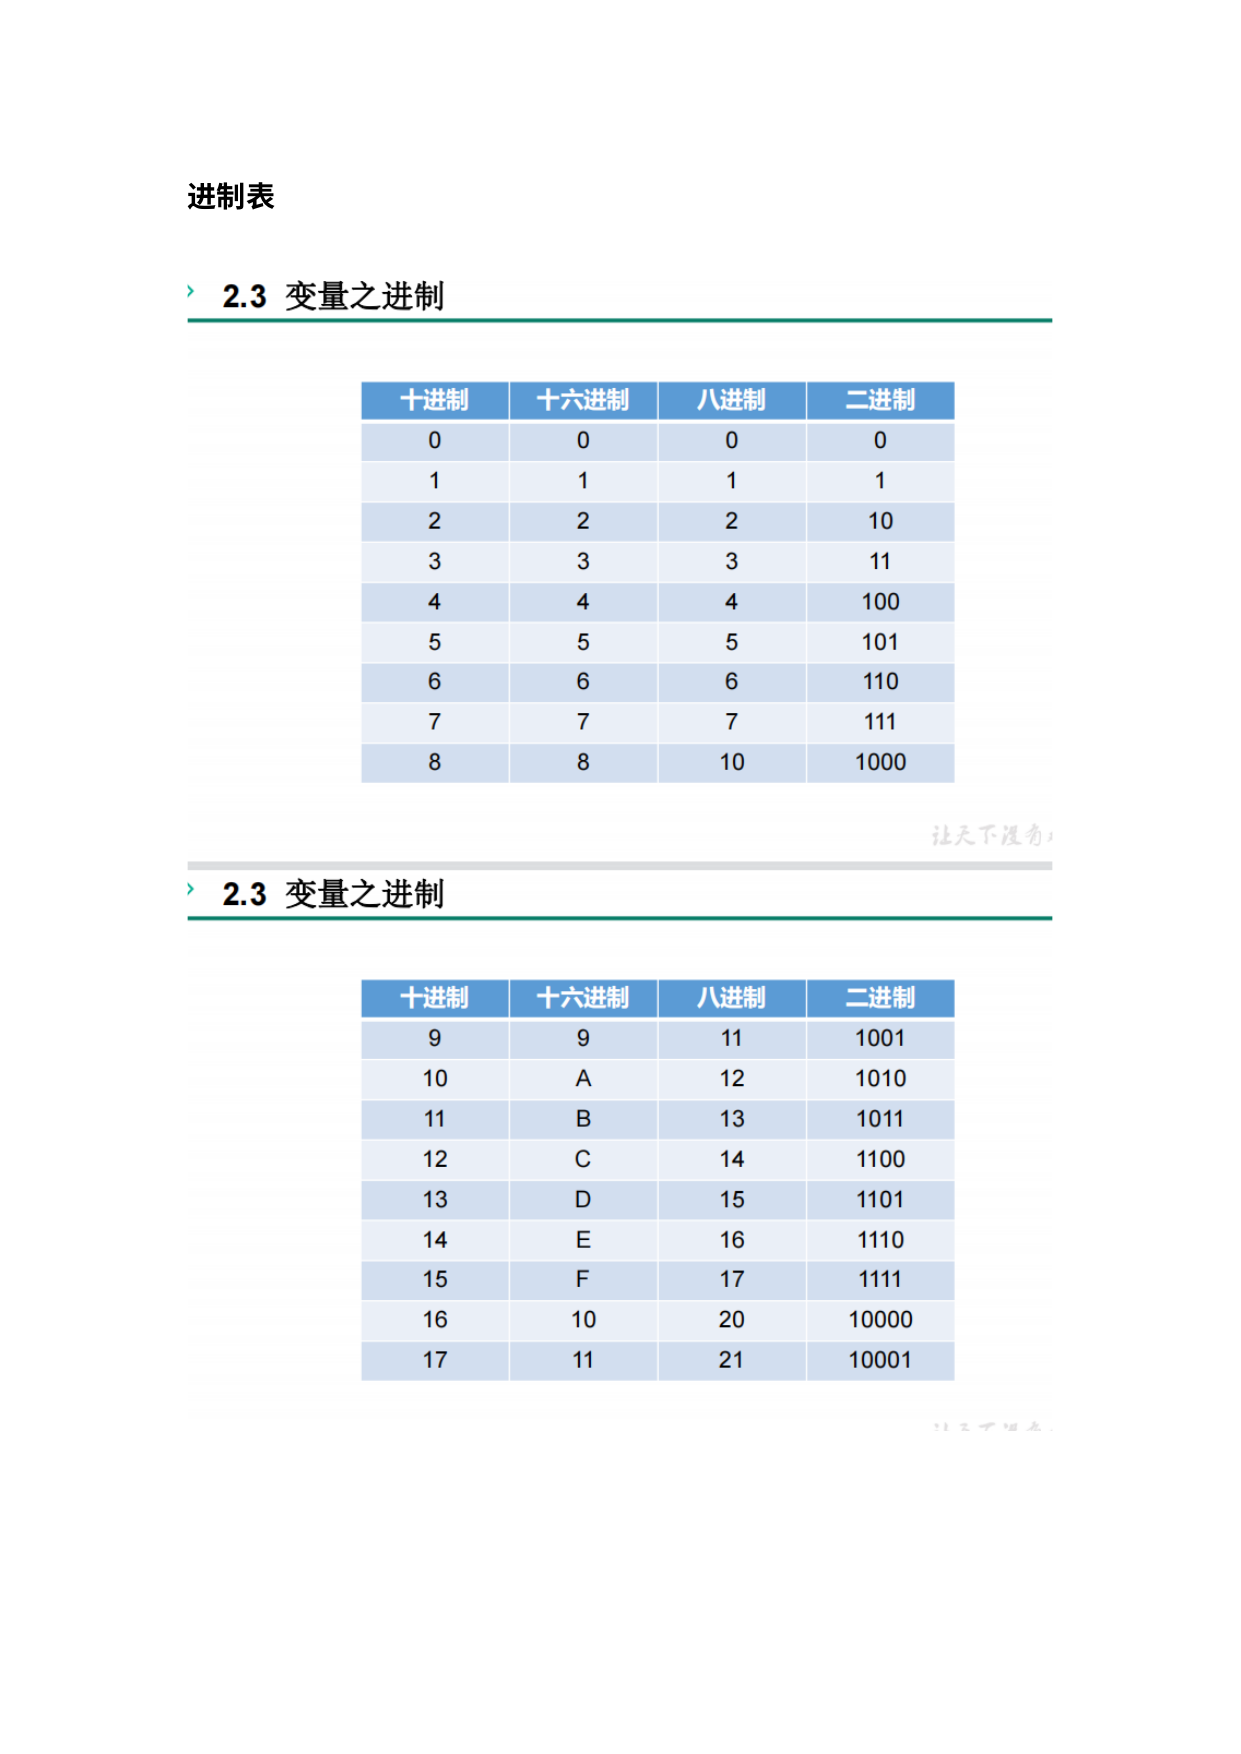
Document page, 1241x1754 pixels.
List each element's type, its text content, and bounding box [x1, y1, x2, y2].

picture [187, 280, 1053, 1431]
subtitle 进制表 [187, 162, 1053, 227]
